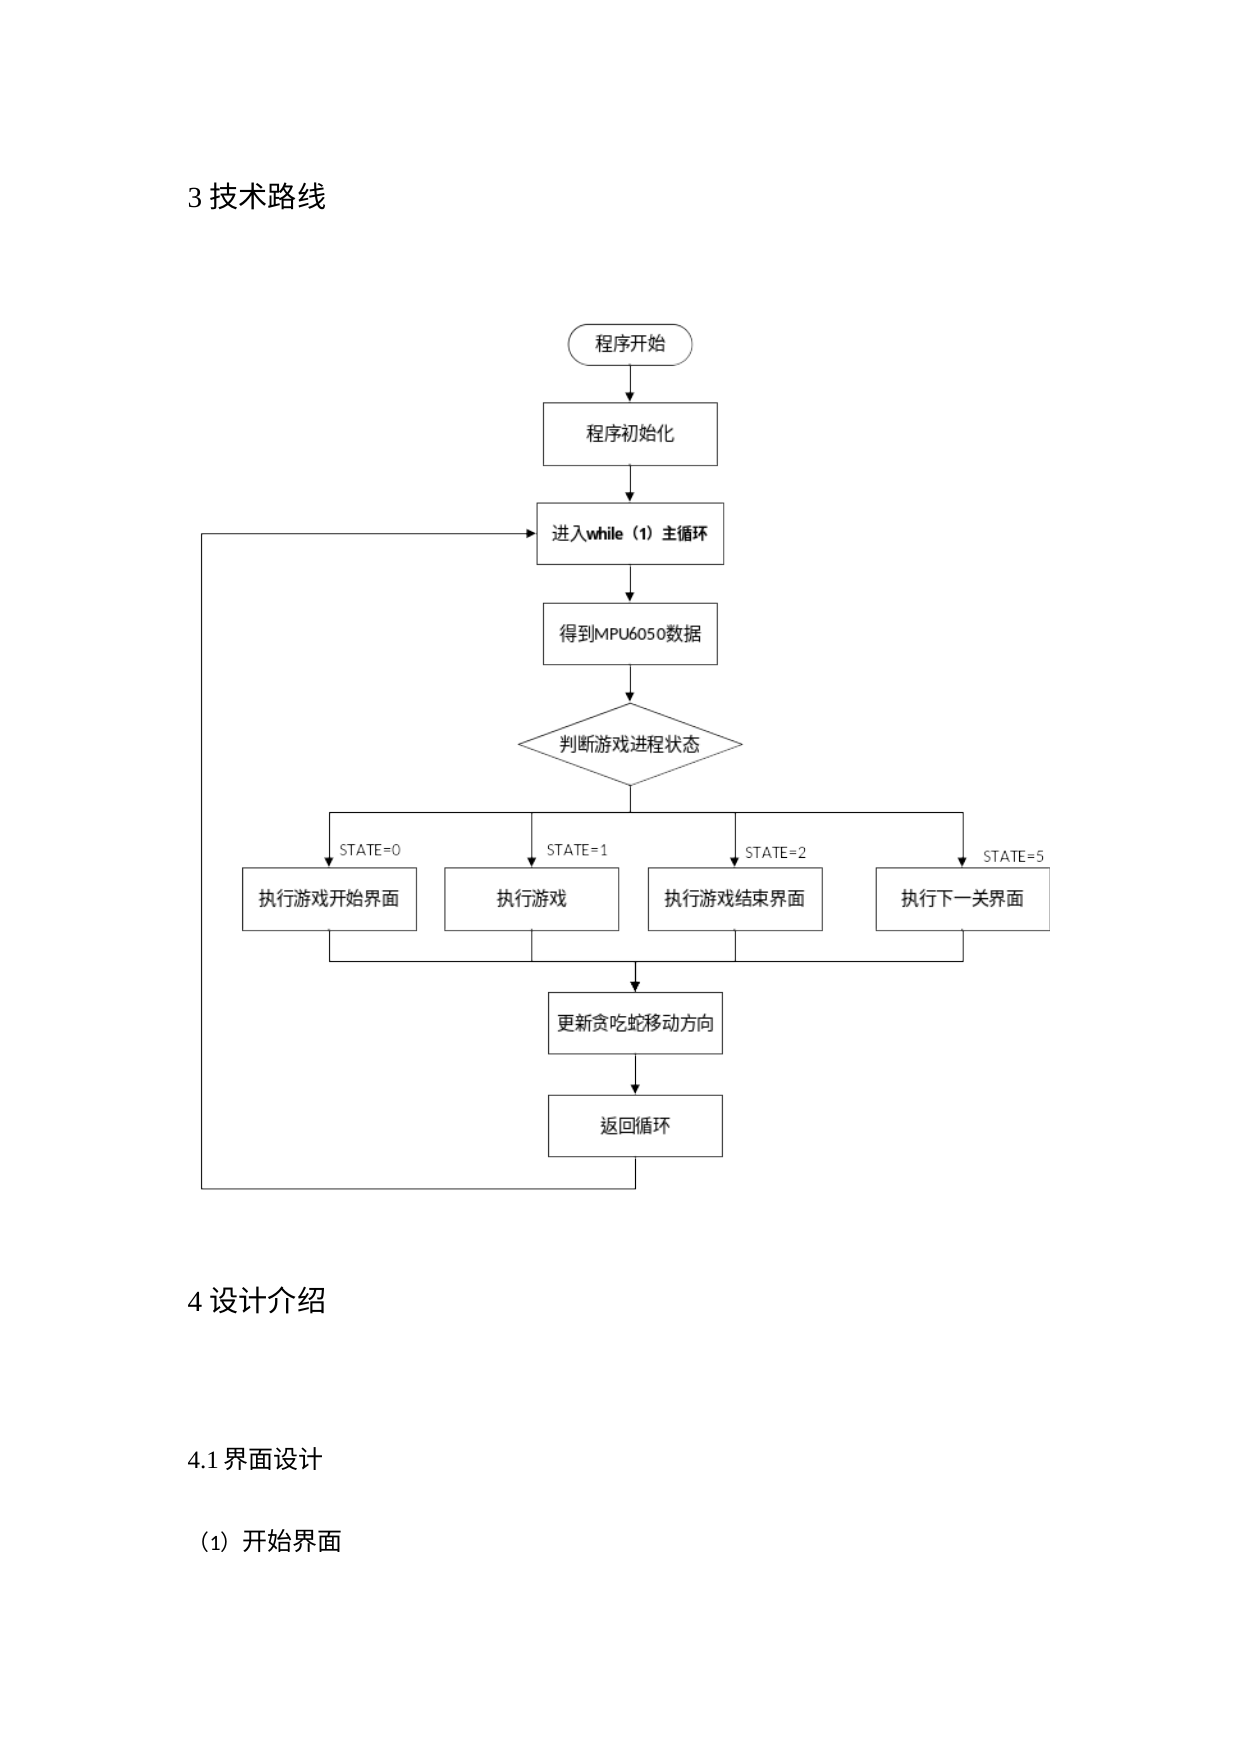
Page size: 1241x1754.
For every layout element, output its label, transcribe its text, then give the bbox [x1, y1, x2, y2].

subtitle 3 技术路线 [187, 162, 1053, 227]
text （1）开始界面 [187, 1507, 1053, 1572]
subtitle 4.1界面设计 [187, 1425, 1053, 1490]
subtitle 4 设计介绍 [187, 1266, 1053, 1331]
